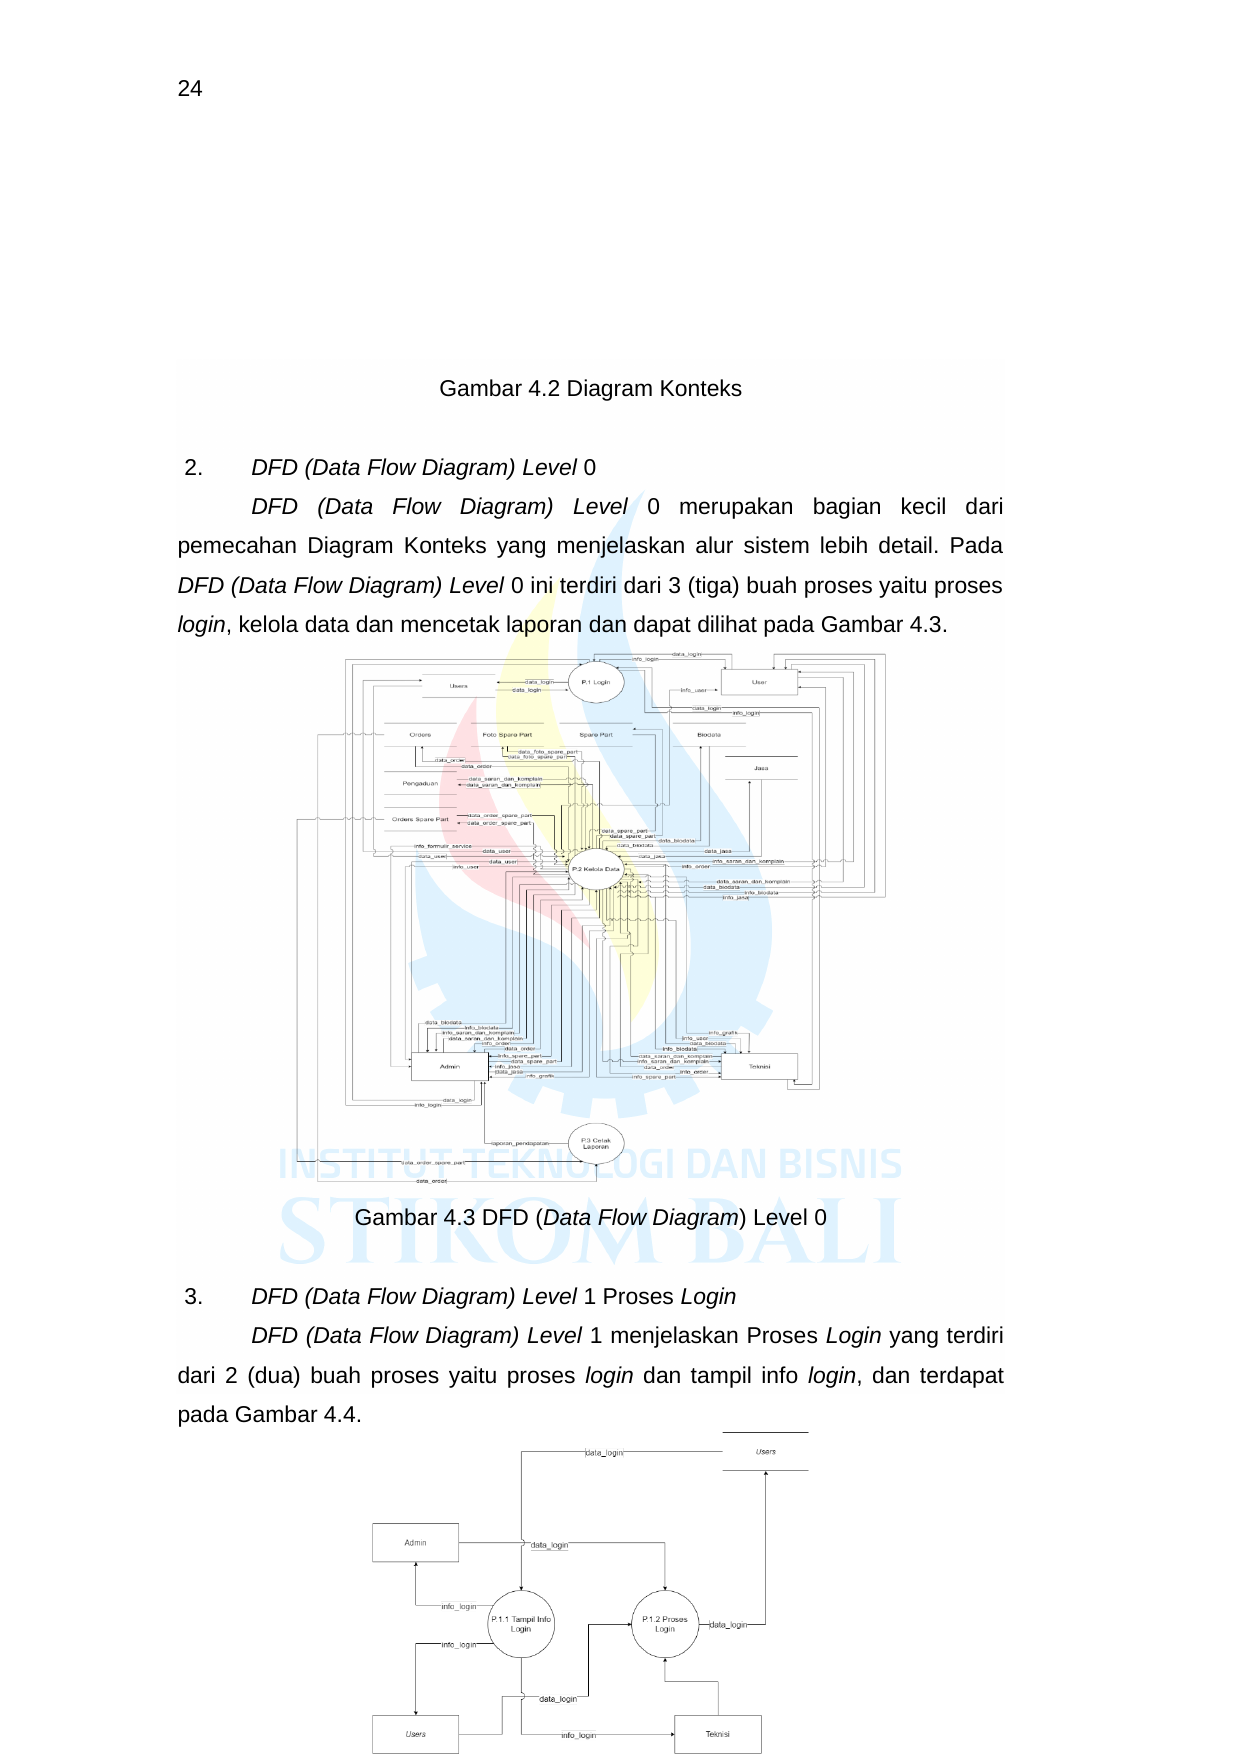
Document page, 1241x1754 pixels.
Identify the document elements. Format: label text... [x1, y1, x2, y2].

text DFD (Data Flow Diagram) Level 1 menjelaskan Proses Login yang terdiri dari 2 (dua) buah proses yaitu proses login dan tampil info login, dan terdapat pada Gambar 4.4. [177, 1322, 1004, 1427]
text Gambar 4.2 Diagram Konteks [177, 374, 1004, 401]
text Gambar 4.3 DFD (Data Flow Diagram) Level 0 [177, 1204, 1004, 1230]
picture [294, 652, 888, 1184]
list DFD (Data Flow Diagram) Level 0 merupakan bagian kecil dari pemecahan Diagram Konteks yang menjelaskan alur sistem lebih detail. Pada DFD (Data Flow Diagram) Level 0 ini terdiri dari 3 (tiga) buah proses yaitu proses login, kelola data dan mencetak laporan dan dapat dilihat pada Gambar 4.3. [177, 493, 1004, 638]
picture [372, 1432, 809, 1754]
list DFD (Data Flow Diagram) Level 0 [184, 453, 1004, 480]
list DFD (Data Flow Diagram) Level 1 Proses Login [184, 1283, 1004, 1309]
